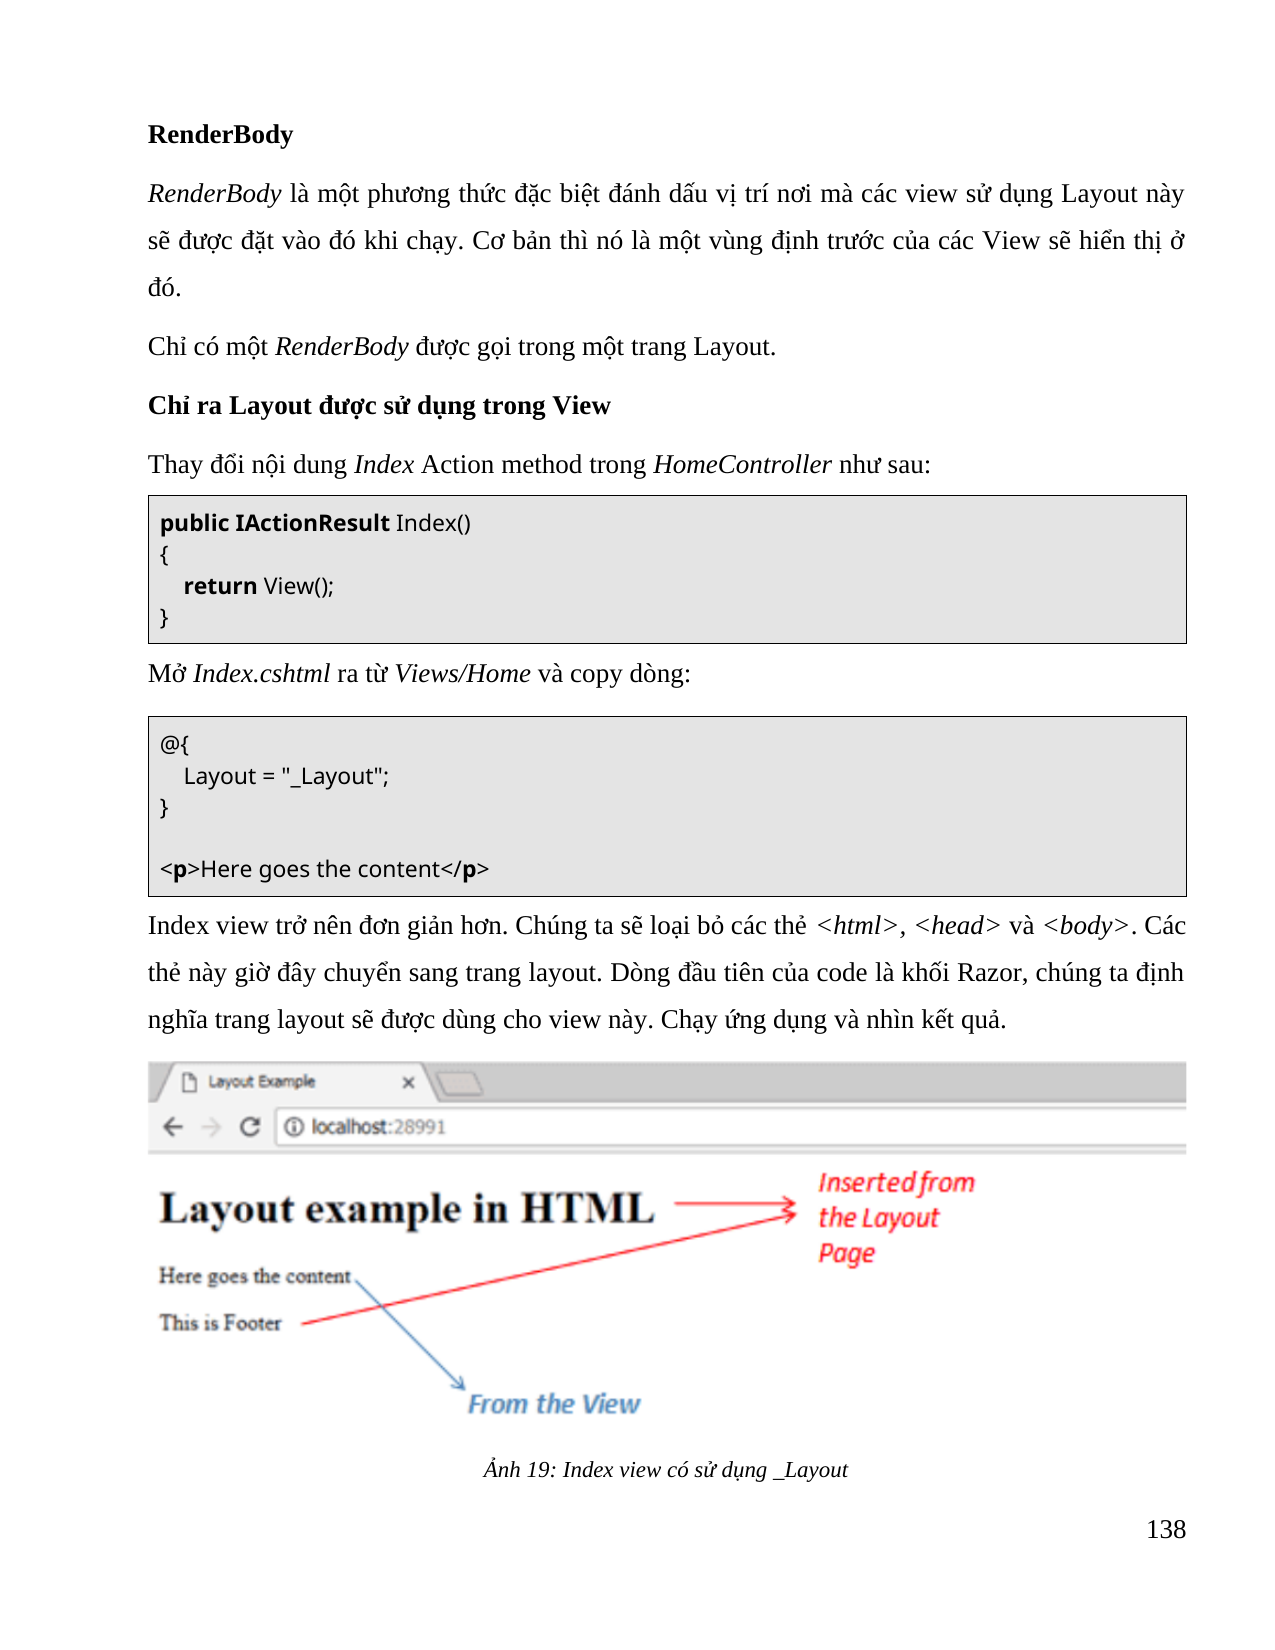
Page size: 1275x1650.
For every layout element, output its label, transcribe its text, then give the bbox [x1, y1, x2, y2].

text Mở Index.cshtml ra từ Views/Home và copy dòng: [148, 657, 1186, 688]
text Chỉ có một RenderBody được gọi trong một trang Layout. [148, 330, 1186, 361]
text RenderBody là một phương thức đặc biệt đánh dấu vị trí nơi mà các view sử dụng Layout này sẽ được đặt vào đó khi chạy. Cơ bản thì nó là một vùng định trước của các View sẽ hiển thị ở đó. [148, 177, 1186, 302]
text Thay đổi nội dung Index Action method trong HomeController như sau: [148, 448, 1186, 479]
text RenderBody [148, 118, 1186, 149]
table_header @{ Layout = "_Layout"; } <p>Here goes the content</p> [149, 717, 1186, 896]
text Chỉ ra Layout được sử dụng trong View [148, 389, 1186, 420]
table_header public IActionResult Index() { return View(); } [149, 496, 1186, 643]
picture [147, 1061, 1187, 1429]
text Index view trở nên đơn giản hơn. Chúng ta sẽ loại bỏ các thẻ <html>, <head> và <body>. Các thẻ này giờ đây chuyển sang trang layout. Dòng đầu tiên của code là khối Razor, chúng ta định nghĩa trang layout sẽ được dùng cho view này. Chạy ứng dụng và nhìn kết quả. [148, 909, 1186, 1034]
